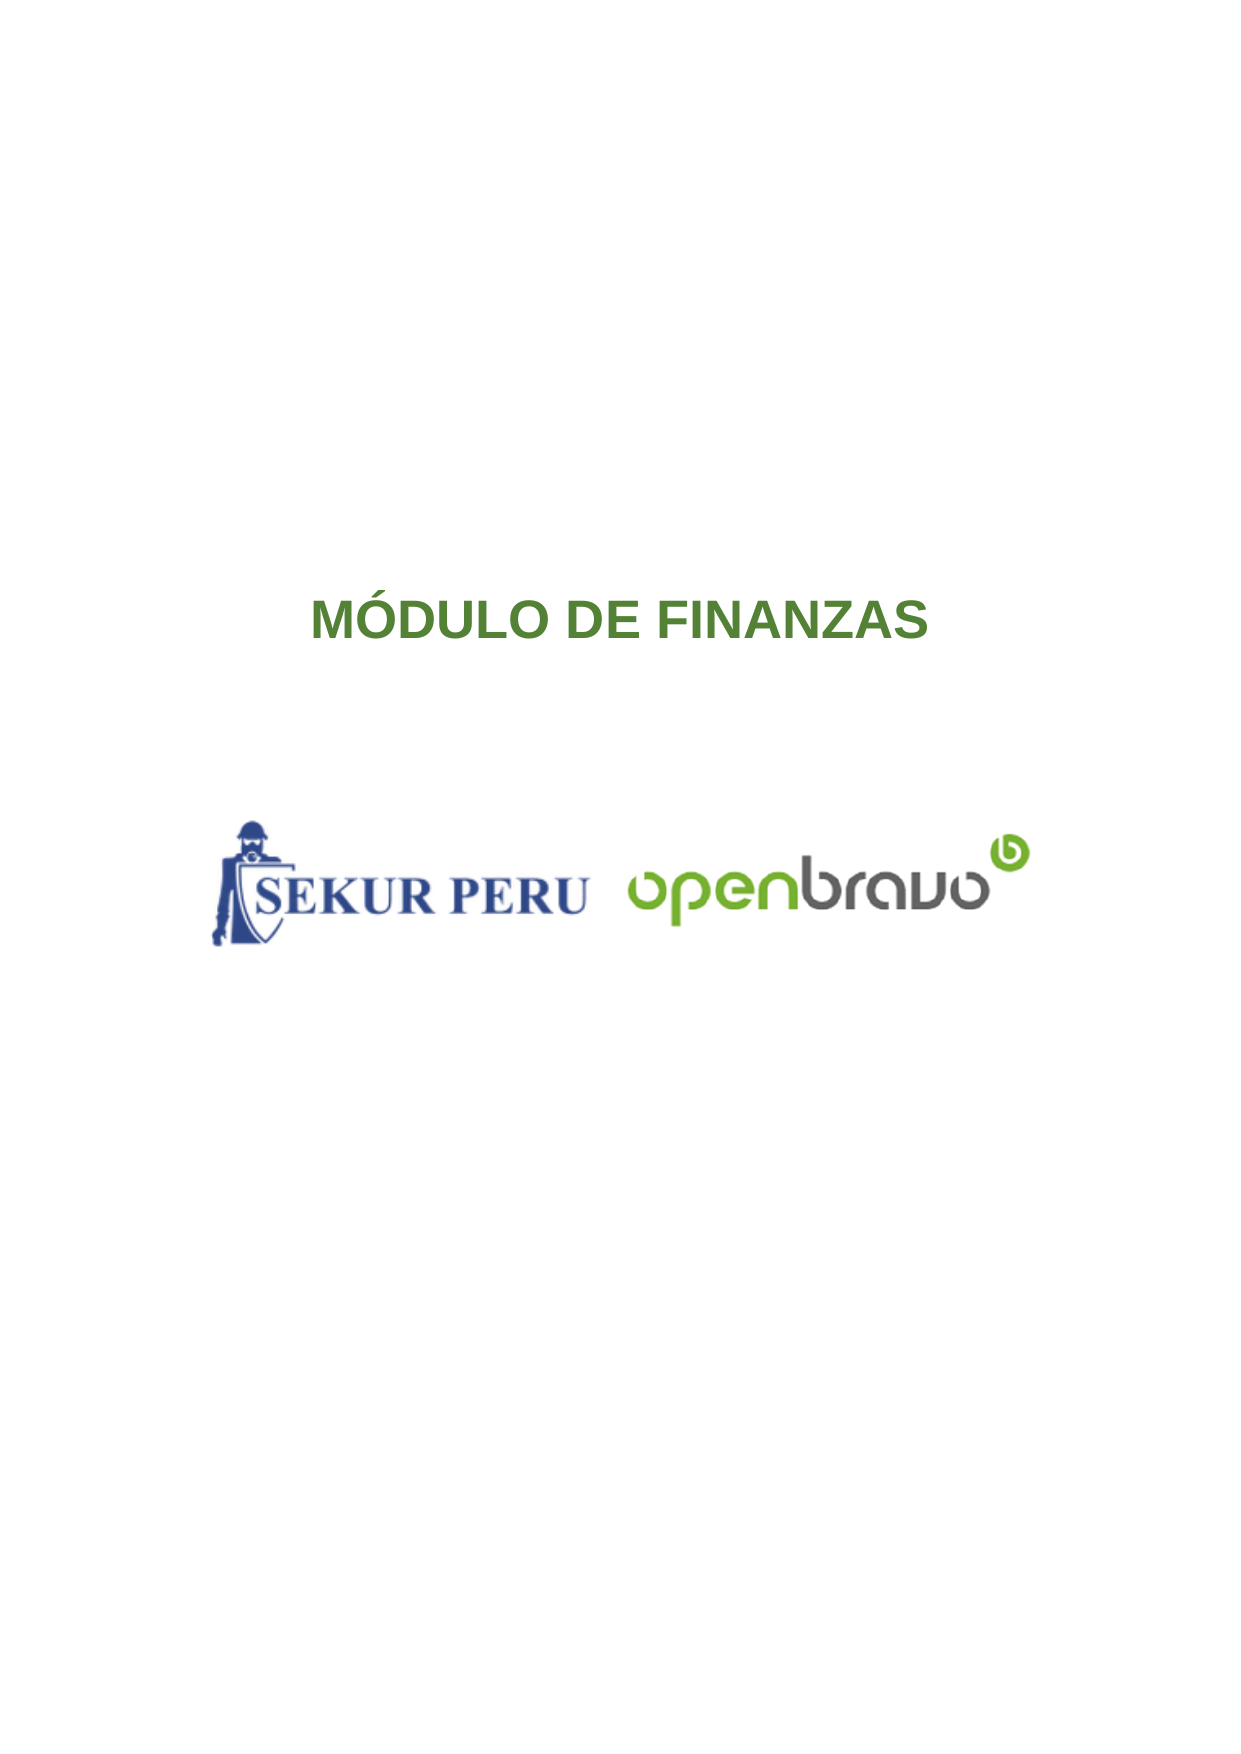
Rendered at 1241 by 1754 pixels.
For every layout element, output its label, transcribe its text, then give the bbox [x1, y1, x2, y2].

text MÓDULO DE FINANZAS [177, 588, 1063, 650]
picture [198, 808, 1042, 950]
